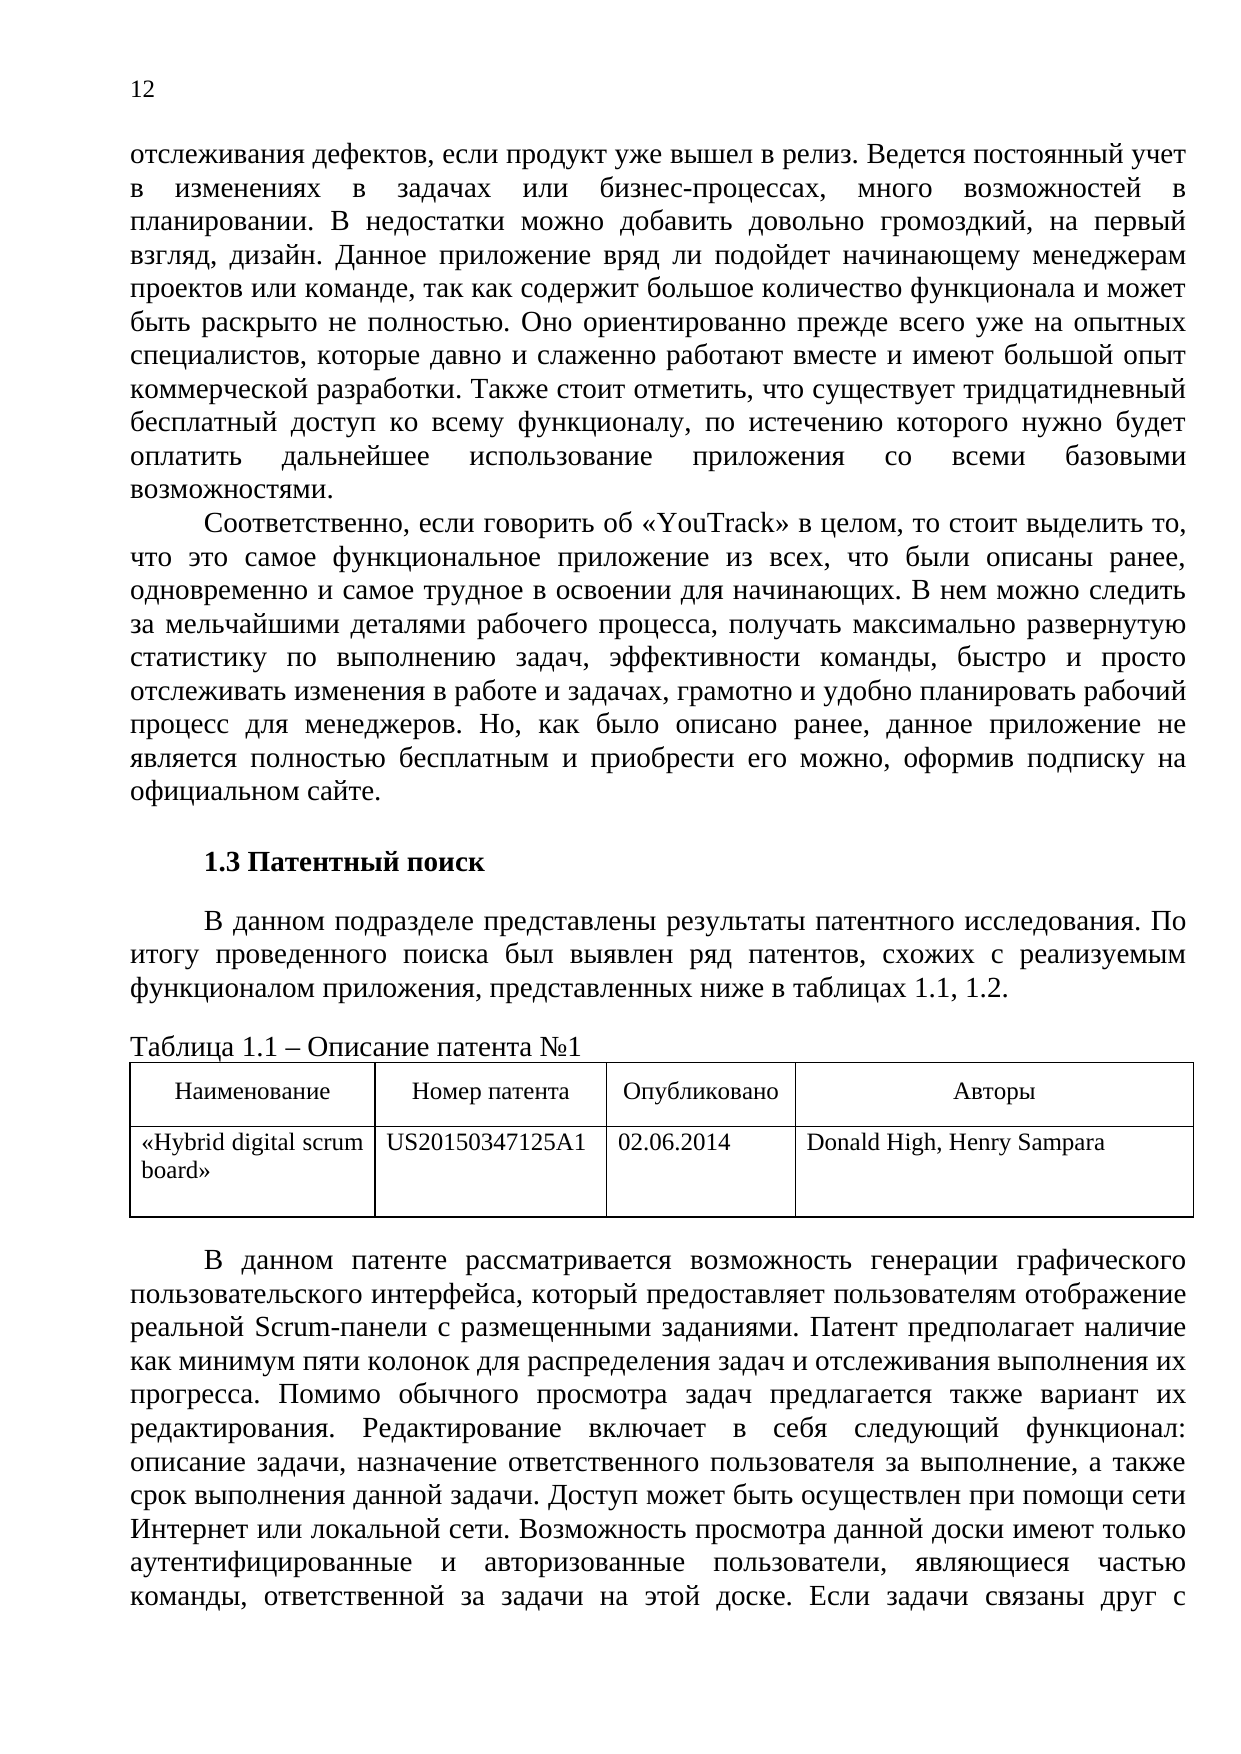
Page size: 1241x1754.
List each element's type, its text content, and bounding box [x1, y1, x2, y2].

table_cell «Hybrid digital scrum board» [131, 1127, 374, 1216]
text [130, 1242, 1187, 1611]
table_cell 02.06.2014 [607, 1127, 795, 1216]
table_header Авторы [796, 1063, 1193, 1126]
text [130, 136, 1187, 505]
text Соответственно, если говорить об «YouTrack» в целом, то стоит выделить то, что это самое функциональное приложение из всех, что были описаны ранее, одновременно и самое трудное в освоении для начинающих. В нем можно следить за мельчайшими деталями рабочего процесса, получать максимально развернутую статистику по выполнению задач, эффективности команды, быстро и просто отслеживать изменения в работе и задачах, грамотно и удобно планировать рабочий процесс для менеджеров. Но, как было описано ранее, данное приложение не является полностью бесплатным и приобрести его можно, оформив подписку на официальном сайте. [130, 505, 1187, 807]
list Патентный поиск [130, 844, 1187, 878]
table_header Номер патента [376, 1063, 606, 1126]
table_cell US20150347125A1 [376, 1127, 606, 1216]
table_cell Donald High, Henry Sampara [796, 1127, 1193, 1216]
table_header Наименование [131, 1063, 374, 1126]
table_header Опубликовано [607, 1063, 795, 1126]
text В данном подразделе представлены результаты патентного исследования. По итогу проведенного поиска был выявлен ряд патентов, схожих с реализуемым функционалом приложения, представленных ниже в таблицах 1.1, 1.2. [130, 903, 1187, 1004]
text Таблица 1.1 – Описание патента №1 [130, 1029, 1187, 1062]
